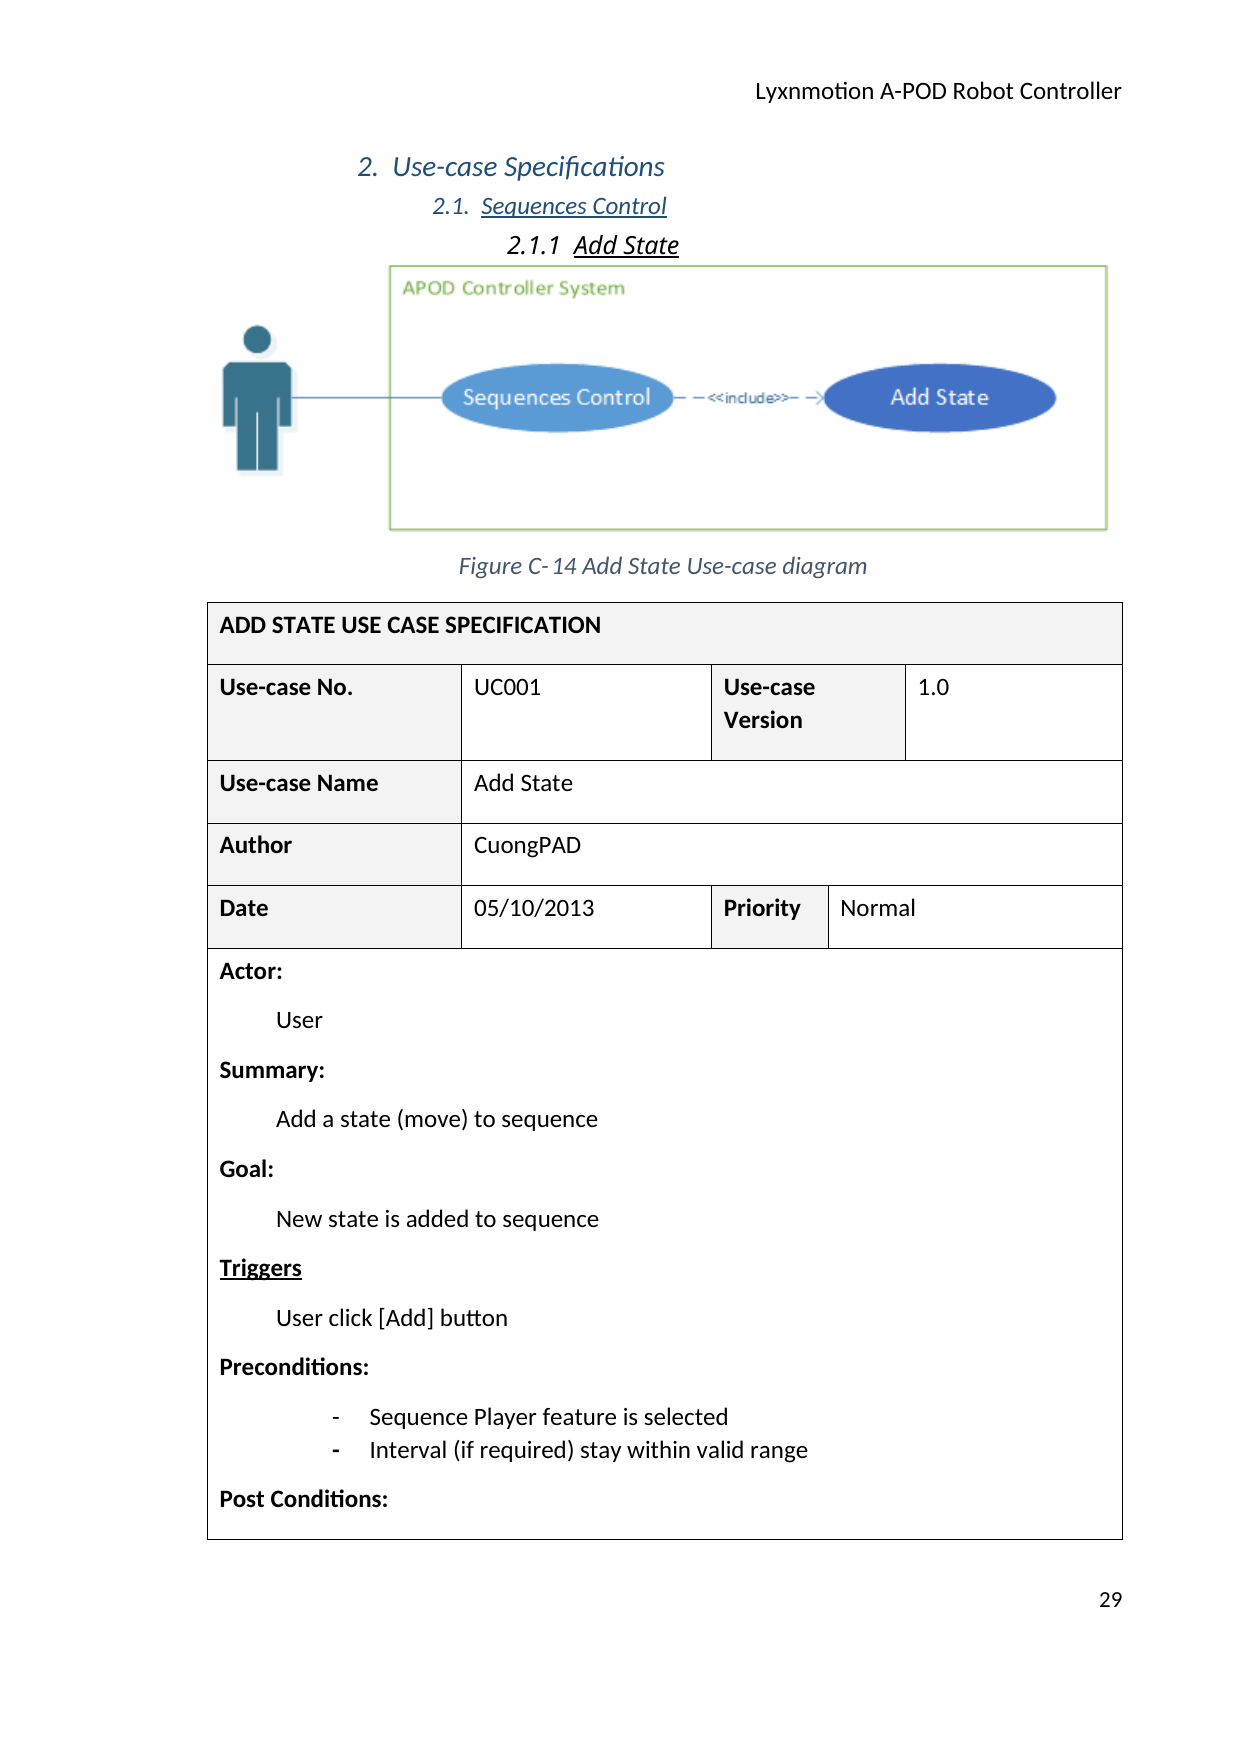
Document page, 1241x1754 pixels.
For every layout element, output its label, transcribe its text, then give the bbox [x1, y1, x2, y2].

table_cell Use-case Version [712, 665, 905, 760]
table_cell Use-case Name [208, 761, 461, 822]
picture [216, 264, 1113, 532]
table_header ADD STATE USE CASE SPECIFICATION [208, 603, 1122, 664]
table_cell Normal [829, 886, 1122, 948]
table_cell UC001 [462, 665, 711, 760]
table_cell Use-case No. [208, 665, 461, 760]
table_cell 1.0 [906, 665, 1122, 760]
table_cell Add State [462, 761, 1122, 822]
table_cell 05/10/2013 [462, 886, 711, 948]
table_cell Author [208, 824, 461, 885]
subtitle Sequences Control [432, 190, 1122, 221]
subtitle Use-case Specifications [357, 148, 1122, 183]
table_cell Date [208, 886, 461, 948]
subtitle Add State [507, 227, 1122, 261]
table_cell CuongPAD [462, 824, 1122, 885]
table_cell Priority [712, 886, 828, 948]
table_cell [208, 949, 1122, 1539]
